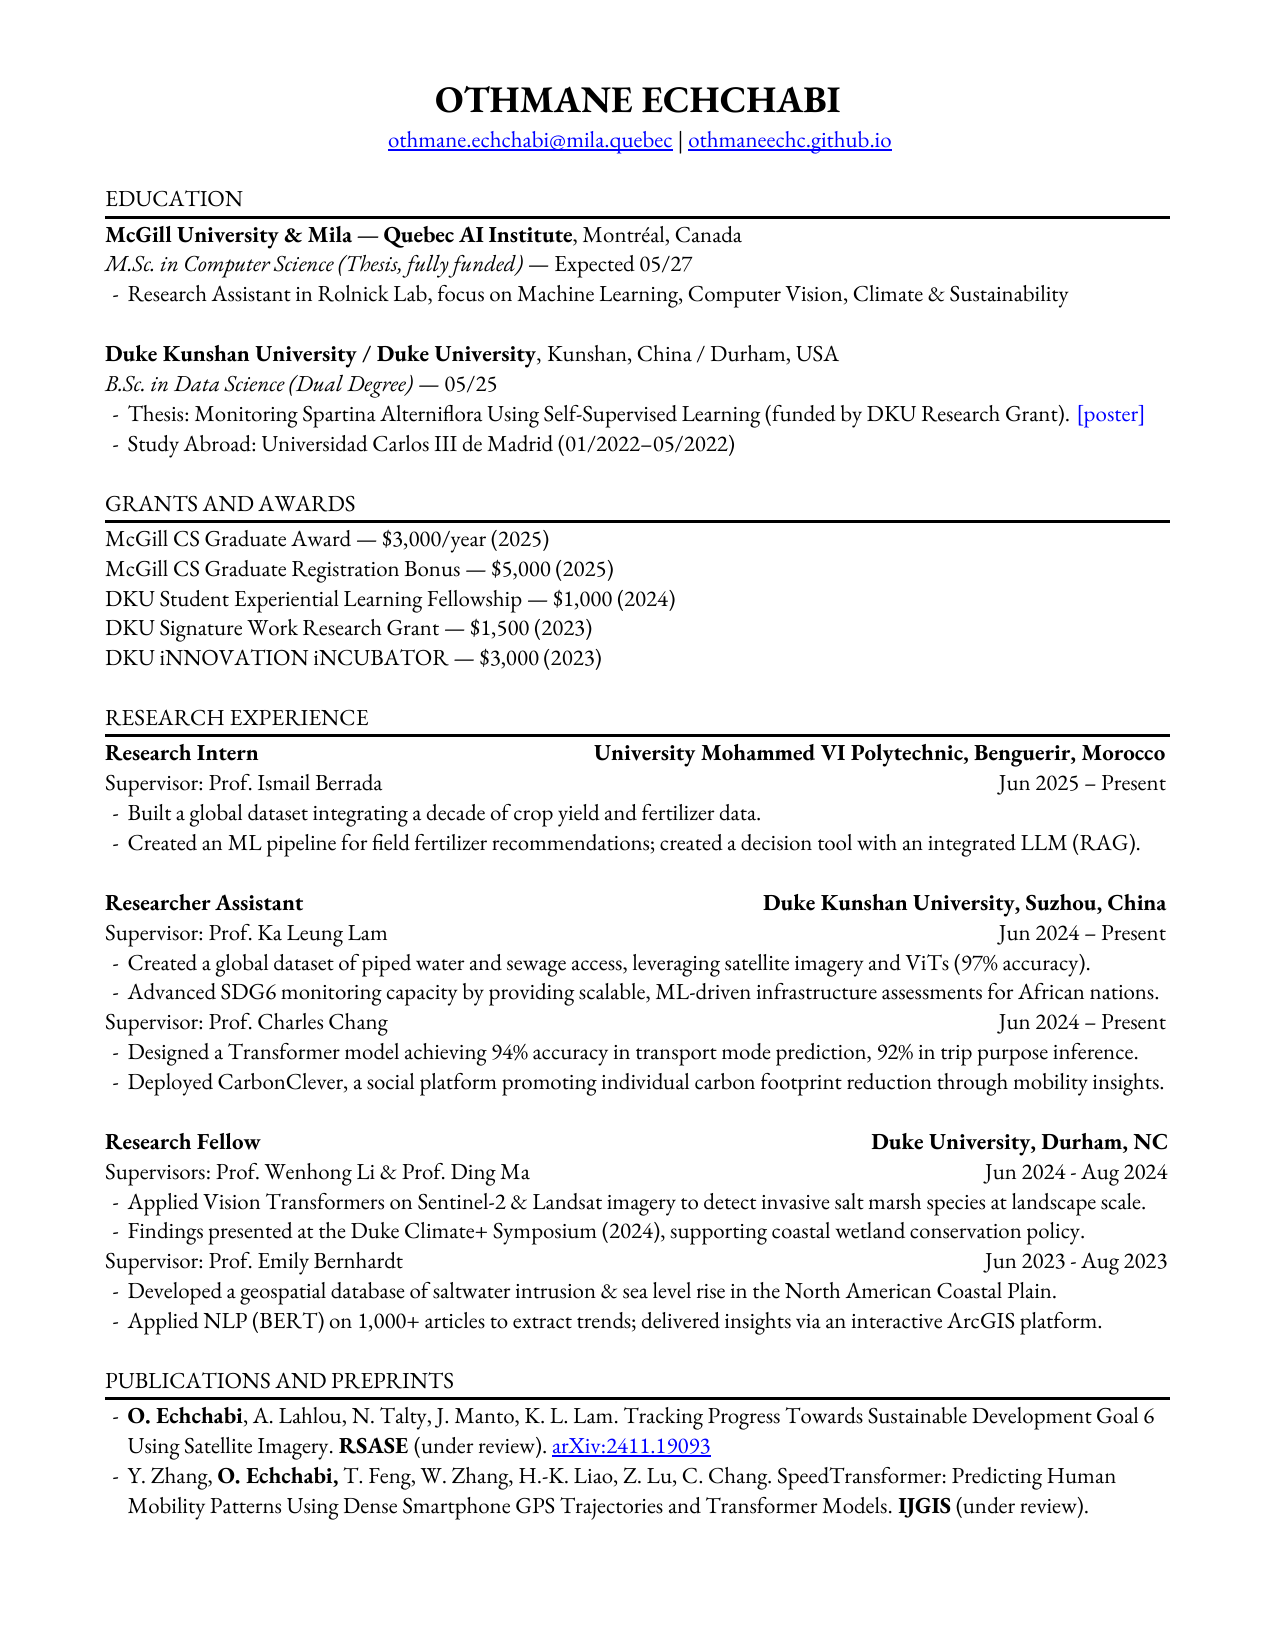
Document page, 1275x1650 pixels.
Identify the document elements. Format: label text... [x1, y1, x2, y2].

text PUBLICATIONS AND PREPRINTS [105, 1365, 1170, 1397]
text DKU Signature Work Research Grant — $1,500 (2023) [105, 613, 1170, 643]
text M.Sc. in Computer Science (Thesis, fully funded) — Expected 05/27 [105, 249, 1170, 279]
list Findings presented at the Duke Climate+ Symposium (2024), supporting coastal wetland conservation policy. [112, 1216, 1170, 1246]
text McGill CS Graduate Award — $3,000/year (2025) [105, 523, 1170, 553]
text othmane.echchabi@mila.quebec | othmaneechc.github.io [105, 124, 1170, 154]
list Built a global dataset integrating a decade of crop yield and fertilizer data. [112, 797, 1170, 827]
list Developed a geospatial database of saltwater intrusion & sea level rise in the North American Coastal Plain. [112, 1276, 1170, 1306]
text Duke Kunshan University / Duke University, Kunshan, China / Durham, USA [105, 338, 1170, 368]
list Designed a Transformer model achieving 94% accuracy in transport mode prediction, 92% in trip purpose inference. [112, 1036, 1170, 1066]
list O. Echchabi, A. Lahlou, N. Talty, J. Manto, K. L. Lam. Tracking Progress Towards Sustainable Development Goal 6 Using Satellite Imagery. RSASE (under review). arXiv:2411.19093 [112, 1400, 1170, 1460]
list Applied Vision Transformers on Sentinel-2 & Landsat imagery to detect invasive salt marsh species at landscape scale. [112, 1186, 1170, 1216]
text OTHMANE ECHCHABI [105, 75, 1170, 124]
text Research Fellow Duke University, Durham, NC [105, 1126, 1170, 1156]
list Study Abroad: Universidad Carlos III de Madrid (01/2022–05/2022) [112, 428, 1170, 458]
text Supervisor: Prof. Charles Chang Jun 2024 – Present [105, 1007, 1170, 1036]
list Created a global dataset of piped water and sewage access, leveraging satellite imagery and ViTs (97% accuracy). [112, 947, 1170, 977]
text Supervisors: Prof. Wenhong Li & Prof. Ding Ma Jun 2024 - Aug 2024 [105, 1156, 1170, 1186]
text EDUCATION [105, 184, 1170, 216]
text McGill University & Mila — Quebec AI Institute, Montréal, Canada [105, 219, 1170, 249]
list Created an ML pipeline for field fertilizer recommendations; created a decision tool with an integrated LLM (RAG). [112, 827, 1170, 857]
list Deployed CarbonClever, a social platform promoting individual carbon footprint reduction through mobility insights. [112, 1066, 1170, 1096]
list Research Assistant in Rolnick Lab, focus on Machine Learning, Computer Vision, Climate & Sustainability [112, 279, 1170, 308]
text RESEARCH EXPERIENCE [105, 702, 1170, 734]
text Supervisor: Prof. Emily Bernhardt Jun 2023 - Aug 2023 [105, 1246, 1170, 1276]
text GRANTS AND AWARDS [105, 488, 1170, 520]
list Applied NLP (BERT) on 1,000+ articles to extract trends; delivered insights via an interactive ArcGIS platform. [112, 1306, 1170, 1335]
text DKU iNNOVATION iNCUBATOR — $3,000 (2023) [105, 643, 1170, 672]
text Research Intern University Mohammed VI Polytechnic, Benguerir, Morocco [105, 737, 1170, 767]
list Advanced SDG6 monitoring capacity by providing scalable, ML-driven infrastructure assessments for African nations. [112, 977, 1170, 1007]
text DKU Student Experiential Learning Fellowship — $1,000 (2024) [105, 583, 1170, 613]
text B.Sc. in Data Science (Dual Degree) — 05/25 [105, 368, 1170, 398]
list Y. Zhang, O. Echchabi, T. Feng, W. Zhang, H.-K. Liao, Z. Lu, C. Chang. SpeedTransformer: Predicting Human Mobility Patterns Using Dense Smartphone GPS Trajectories and Transformer Models. IJGIS (under review). [112, 1460, 1170, 1520]
text Supervisor: Prof. Ka Leung Lam Jun 2024 – Present [105, 917, 1170, 947]
text Researcher Assistant Duke Kunshan University, Suzhou, China [105, 887, 1170, 917]
text McGill CS Graduate Registration Bonus — $5,000 (2025) [105, 553, 1170, 583]
list Thesis: Monitoring Spartina Alterniflora Using Self-Supervised Learning (funded by DKU Research Grant). [poster] [112, 398, 1170, 428]
text Supervisor: Prof. Ismail Berrada Jun 2025 – Present [105, 767, 1170, 797]
